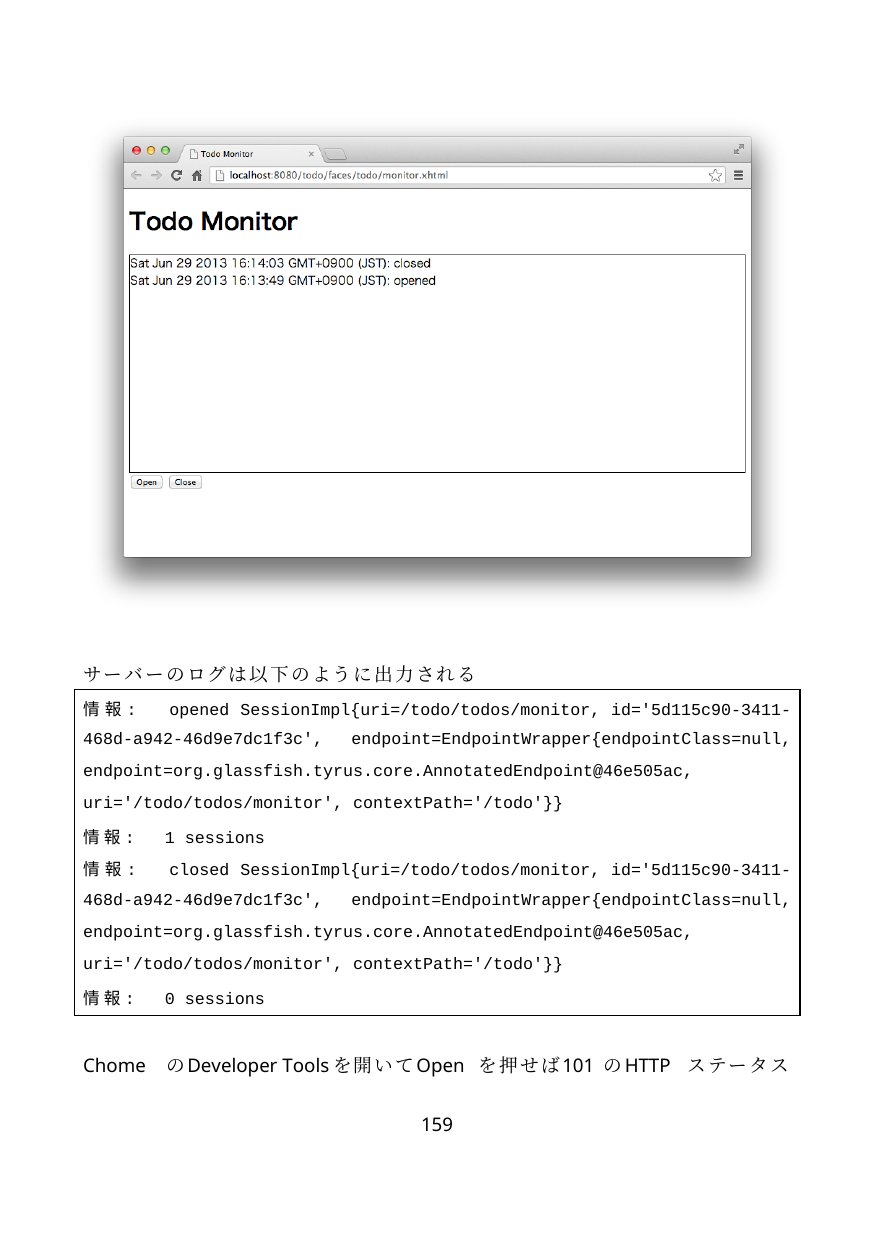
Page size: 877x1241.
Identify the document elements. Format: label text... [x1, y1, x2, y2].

picture [82, 111, 792, 614]
text 情報: closed SessionImpl{uri=/todo/todos/monitor, id='5d115c90-3411-468d-a942-46d9e7dc1f3c', endpoint=EndpointWrapper{endpointClass=null, endpoint=org.glassfish.tyrus.core.AnnotatedEndpoint@46e505ac, uri='/todo/todos/monitor', contextPath='/todo'}} [83, 853, 791, 978]
text 情報: 1 sessions [83, 821, 791, 853]
text 情報: 0 sessions [75, 978, 799, 1015]
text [83, 1048, 791, 1080]
text サーバーのログは以下のように出力される [83, 657, 791, 689]
text 情報: opened SessionImpl{uri=/todo/todos/monitor, id='5d115c90-3411-468d-a942-46d9e7dc1f3c', endpoint=EndpointWrapper{endpointClass=null, endpoint=org.glassfish.tyrus.core.AnnotatedEndpoint@46e505ac, uri='/todo/todos/monitor', contextPath='/todo'}} [75, 690, 799, 821]
